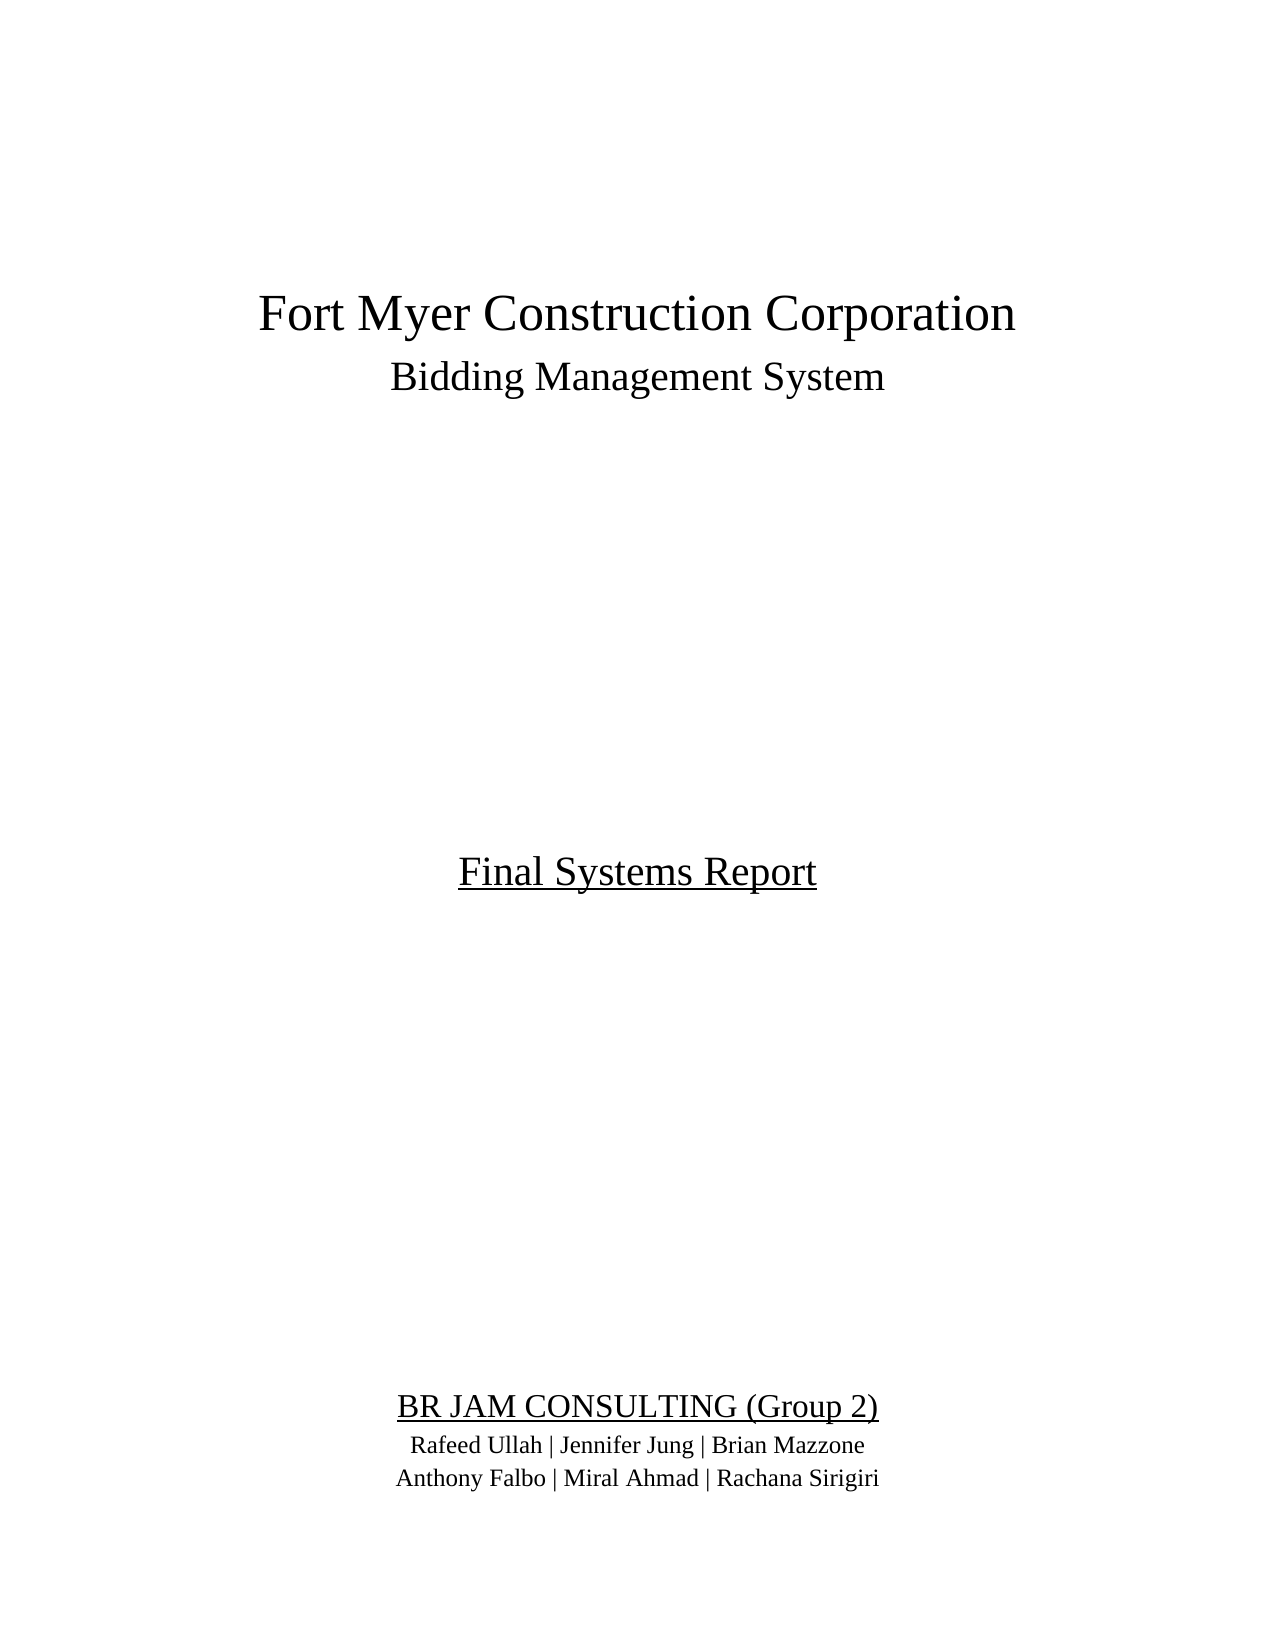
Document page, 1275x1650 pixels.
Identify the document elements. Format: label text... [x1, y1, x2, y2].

text Rafeed Ullah | Jennifer Jung | Brian Mazzone [150, 1431, 1125, 1459]
text Fort Myer Construction Corporation [150, 282, 1125, 342]
text BR JAM CONSULTING (Group 2) [150, 1386, 1125, 1425]
text Final Systems Report [150, 847, 1125, 894]
text Anthony Falbo | Miral Ahmad | Rachana Sirigiri [150, 1463, 1125, 1492]
text Bidding Management System [150, 351, 1125, 399]
